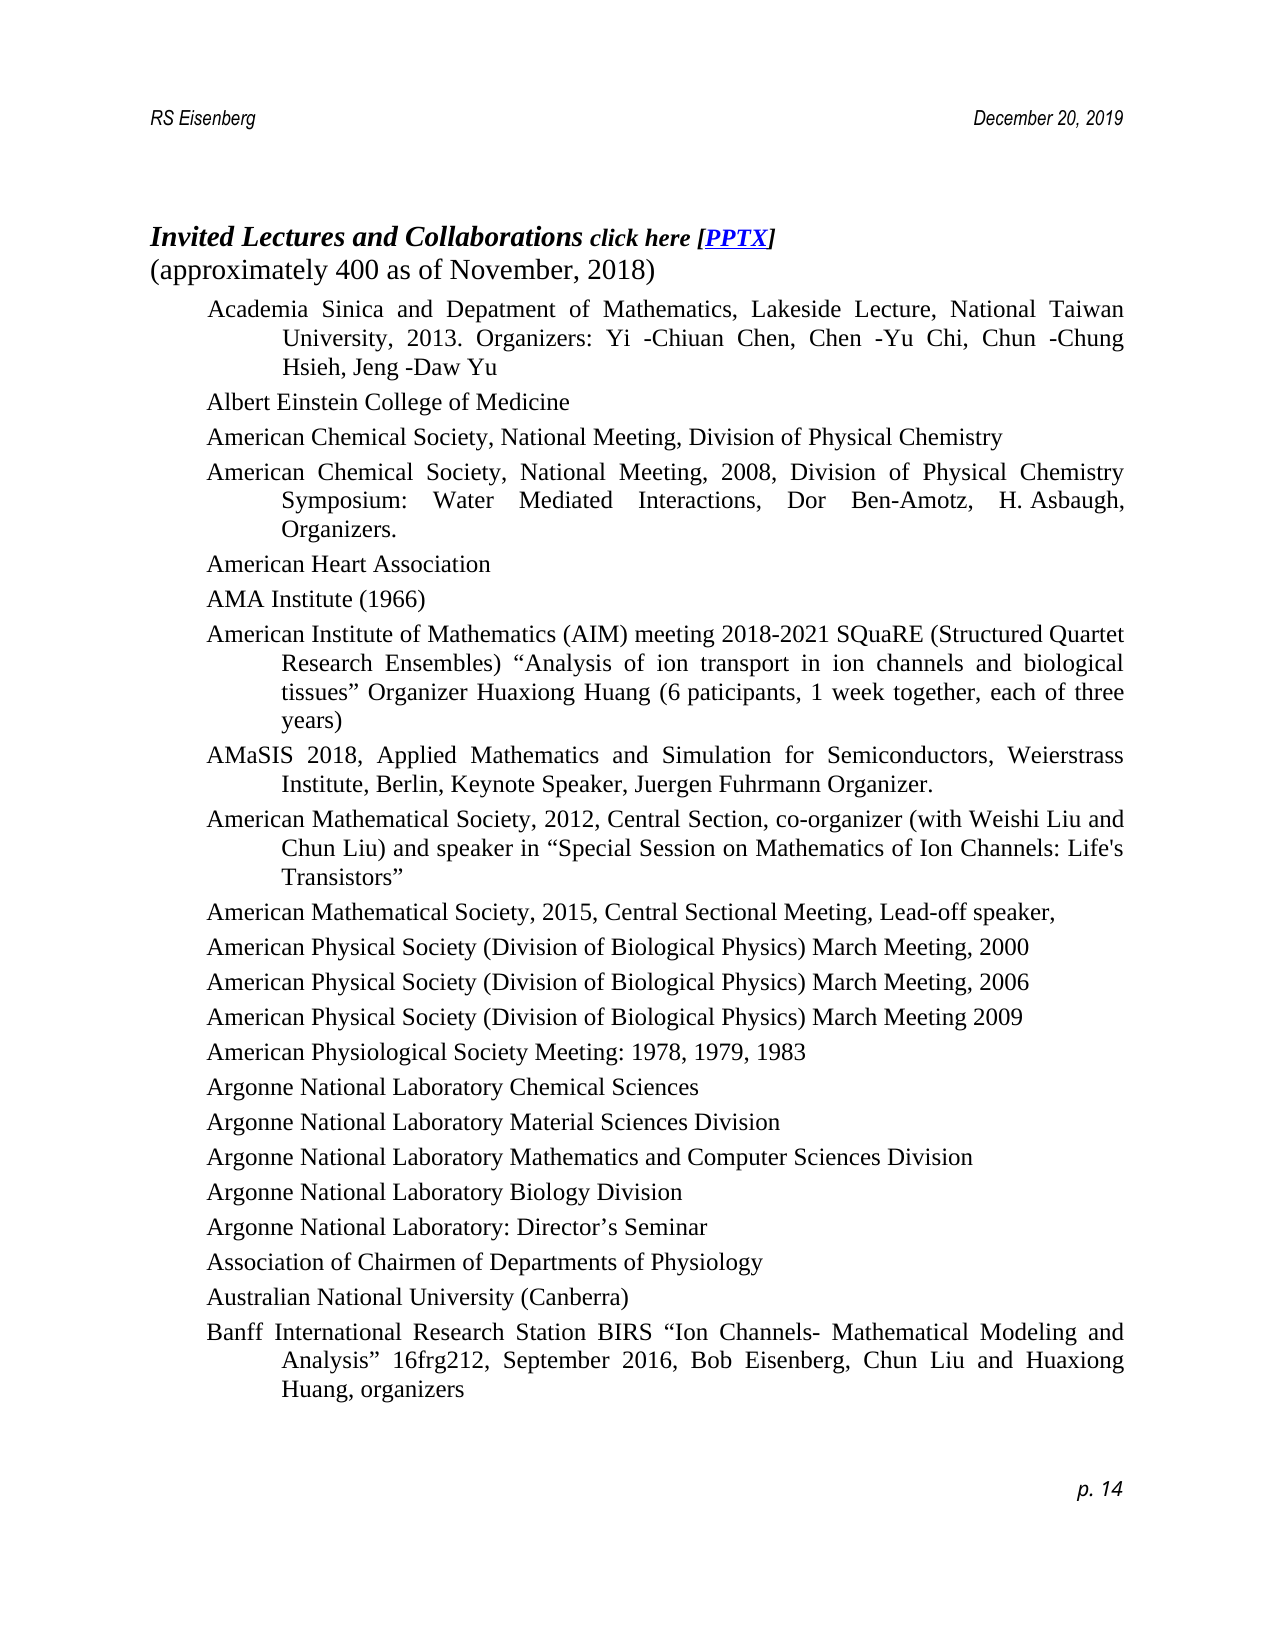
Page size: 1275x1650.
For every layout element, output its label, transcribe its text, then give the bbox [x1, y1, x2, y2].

text American Chemical Society, National Meeting, 2008, Division of Physical Chemistry Symposium: Water Mediated Interactions, Dor Ben-Amotz, H. Asbaugh, Organizers. [206, 457, 1125, 543]
text Argonne National Laboratory Mathematics and Computer Sciences Division [206, 1142, 1125, 1170]
text Argonne National Laboratory: Director’s Seminar [206, 1212, 1125, 1240]
text American Heart Association [206, 549, 1125, 578]
text American Physical Society (Division of Biological Physics) March Meeting 2009 [206, 1002, 1125, 1030]
text American Mathematical Society, 2015, Central Sectional Meeting, Lead-off speaker, [206, 897, 1125, 925]
text Invited Lectures and Collaborations click here [PPTX] (approximately 400 as of November, 2018) [150, 219, 1125, 286]
text Argonne National Laboratory Biology Division [206, 1177, 1125, 1205]
text American Institute of Mathematics (AIM) meeting 2018-2021 SQuaRE (Structured Quartet Research Ensembles) “Analysis of ion transport in ion channels and biological tissues” Organizer Huaxiong Huang (6 paticipants, 1 week together, each of three years) [206, 619, 1125, 734]
text American Chemical Society, National Meeting, Division of Physical Chemistry [206, 422, 1125, 450]
text Association of Chairmen of Departments of Physiology [206, 1247, 1125, 1275]
text American Mathematical Society, 2012, Central Section, co-organizer (with Weishi Liu and Chun Liu) and speaker in “Special Session on Mathematics of Ion Channels: Life's Transistors” [206, 804, 1125, 890]
text American Physiological Society Meeting: 1978, 1979, 1983 [206, 1037, 1125, 1065]
text American Physical Society (Division of Biological Physics) March Meeting, 2006 [206, 967, 1125, 995]
text Albert Einstein College of Medicine [206, 387, 1125, 415]
text Australian National University (Canberra) [206, 1282, 1125, 1310]
text Banff International Research Station BIRS “Ion Channels- Mathematical Modeling and Analysis” 16frg212, September 2016, Bob Eisenberg, Chun Liu and Huaxiong Huang, organizers [206, 1317, 1125, 1403]
text AMA Institute (1966) [206, 584, 1125, 613]
text Argonne National Laboratory Chemical Sciences [206, 1072, 1125, 1100]
text Academia Sinica and Depatment of Mathematics, Lakeside Lecture, National Taiwan University, 2013. Organizers: Yi -Chiuan Chen, Chen -Yu Chi, Chun -Chung Hsieh, Jeng -Daw Yu [207, 294, 1125, 380]
text Argonne National Laboratory Material Sciences Division [206, 1107, 1125, 1135]
text AMaSIS 2018, Applied Mathematics and Simulation for Semiconductors, Weierstrass Institute, Berlin, Keynote Speaker, Juergen Fuhrmann Organizer. [206, 740, 1125, 798]
text American Physical Society (Division of Biological Physics) March Meeting, 2000 [206, 932, 1125, 960]
